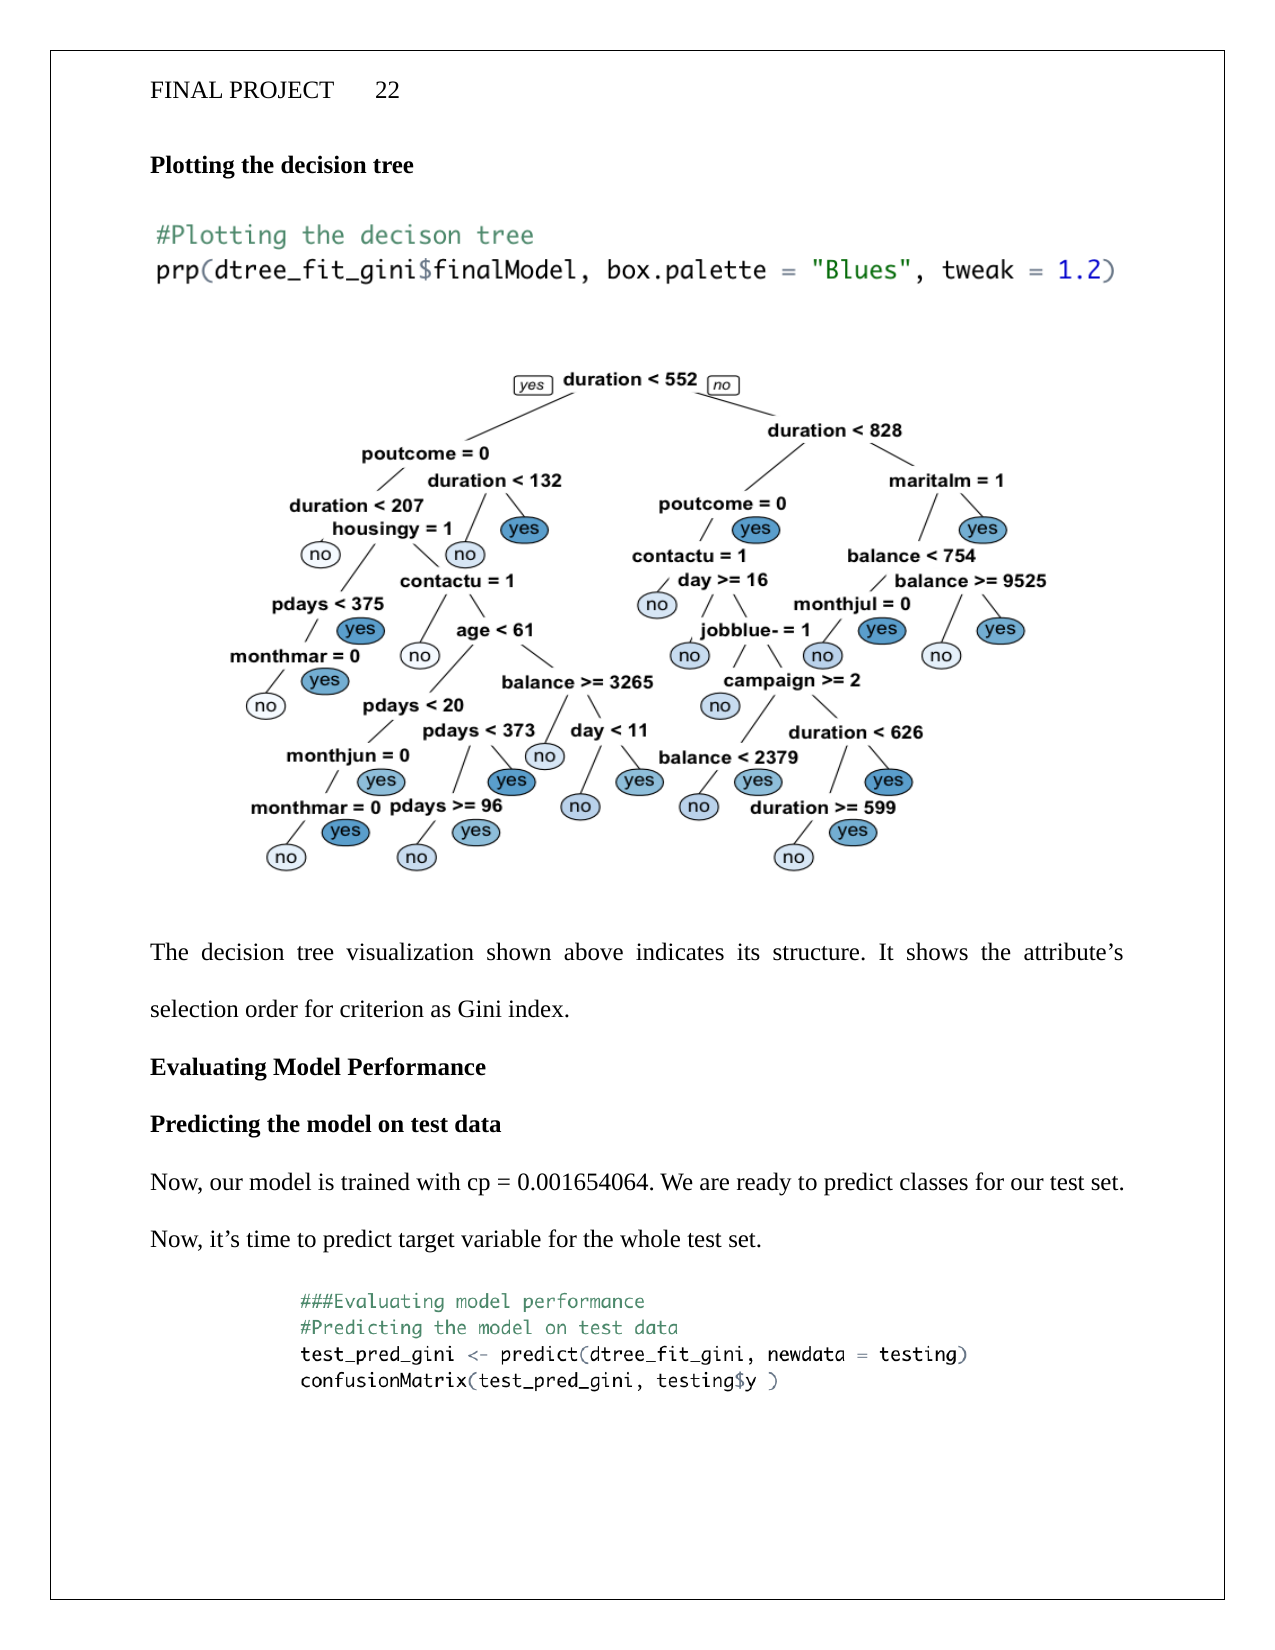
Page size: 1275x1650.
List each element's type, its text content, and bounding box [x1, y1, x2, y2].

text Evaluating Model Performance [150, 1052, 1125, 1081]
text Now, our model is trained with cp = 0.001654064. We are ready to predict classes for our test set. Now, it’s time to predict target variable for the whole test set. [150, 1167, 1125, 1253]
picture [296, 1282, 979, 1407]
text Predicting the model on test data [150, 1109, 1125, 1138]
text Plotting the decision tree [150, 150, 1125, 179]
picture [150, 207, 1125, 301]
picture [184, 329, 1091, 909]
text The decision tree visualization shown above indicates its structure. It shows the attribute’s selection order for criterion as Gini index. [150, 937, 1125, 1023]
